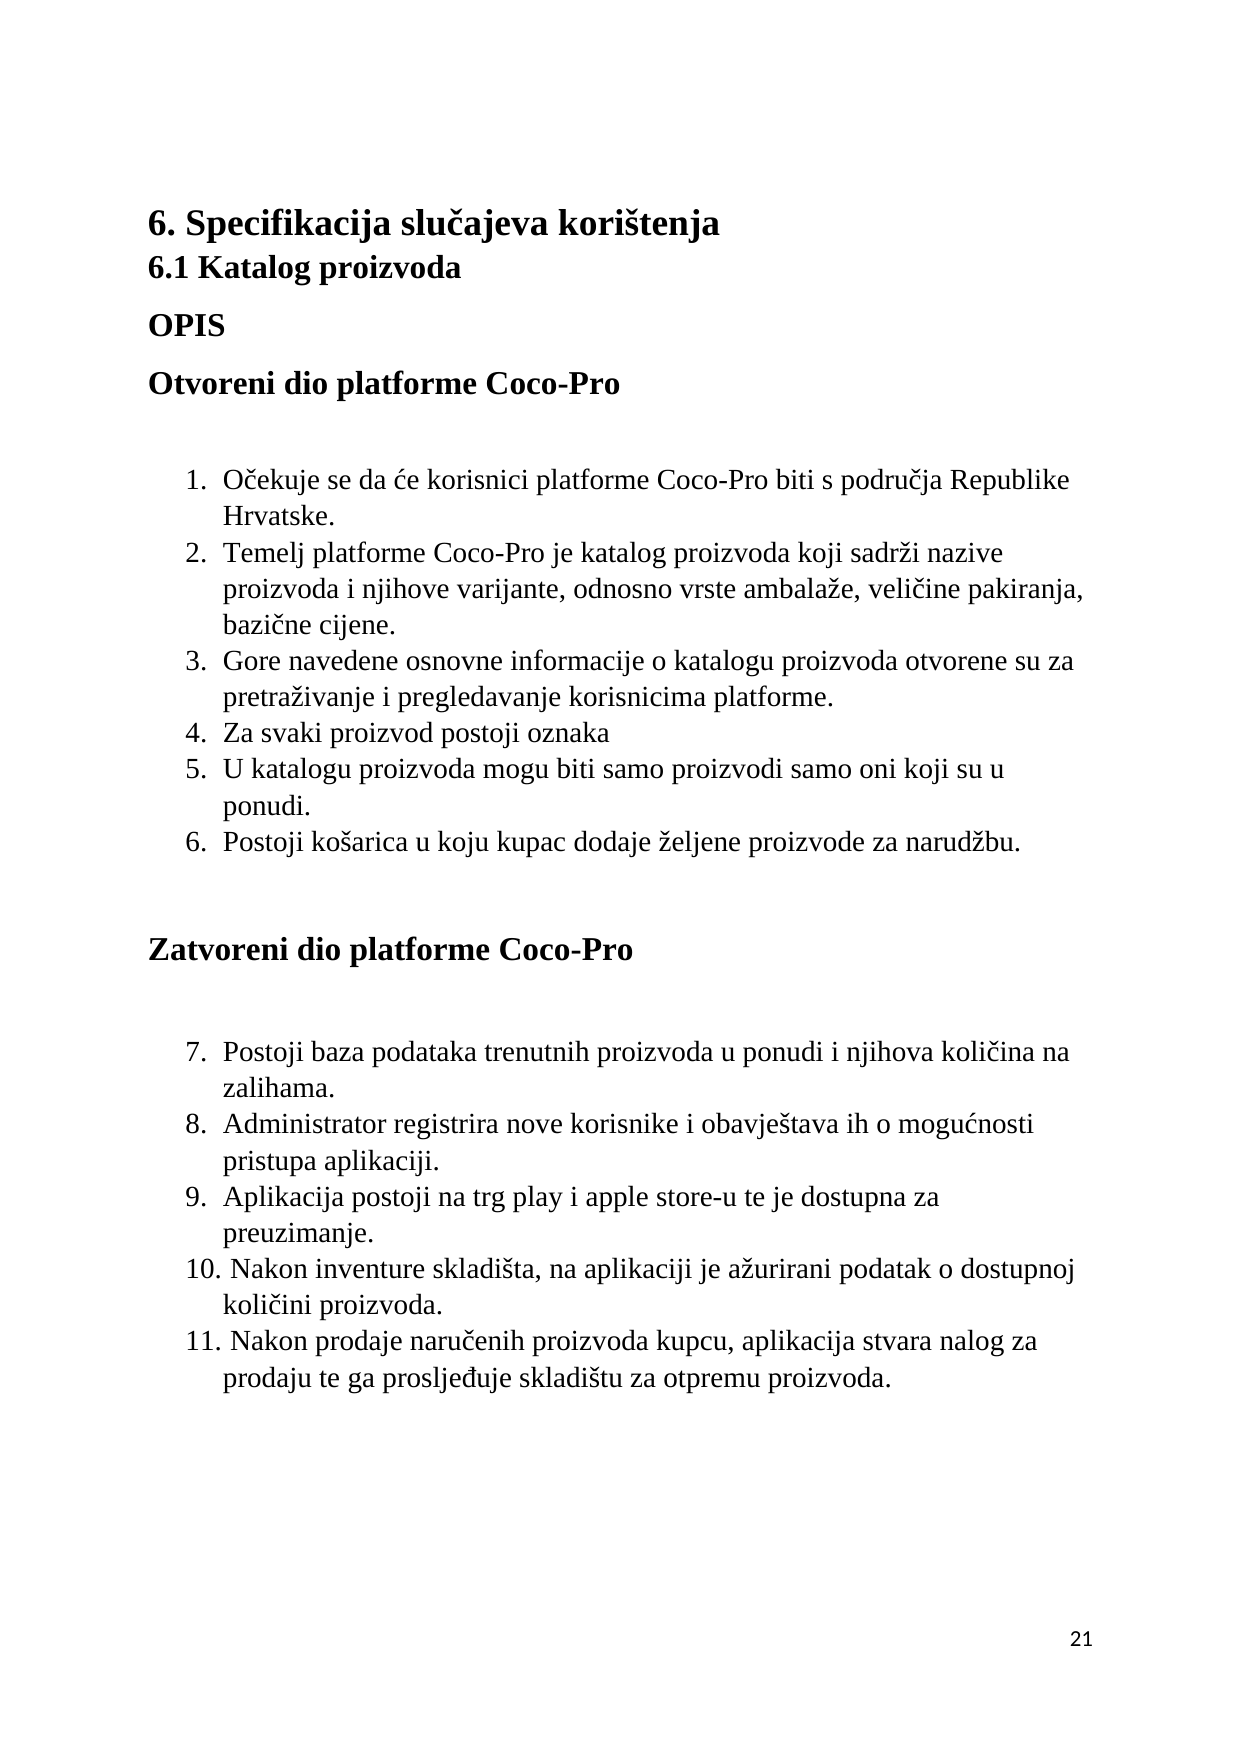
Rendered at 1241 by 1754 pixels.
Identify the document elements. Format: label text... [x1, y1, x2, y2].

list Postoji košarica u koju kupac dodaje željene proizvode za narudžbu. [185, 824, 1093, 857]
list Nakon inventure skladišta, na aplikaciji je ažurirani podatak o dostupnoj količini proizvoda. [185, 1251, 1093, 1321]
list U katalogu proizvoda mogu biti samo proizvodi samo oni koji su u ponudi. [185, 752, 1093, 821]
list Nakon prodaje naručenih proizvoda kupcu, aplikacija stvara nalog za prodaju te ga prosljeđuje skladištu za otpremu proizvoda. [185, 1323, 1093, 1393]
subtitle Zatvoreni dio platforme Coco-Pro [148, 929, 1093, 968]
subtitle 6. Specifikacija slučajeva korištenja [148, 200, 1092, 243]
subtitle OPIS [148, 305, 1093, 343]
list Gore navedene osnovne informacije o katalogu proizvoda otvorene su za pretraživanje i pregledavanje korisnicima platforme. [185, 643, 1093, 713]
list Očekuje se da će korisnici platforme Coco-Pro biti s područja Republike Hrvatske. [185, 462, 1093, 532]
subtitle Otvoreni dio platforme Coco-Pro [148, 363, 1093, 401]
list Temelj platforme Coco-Pro je katalog proizvoda koji sadrži nazive proizvoda i njihove varijante, odnosno vrste ambalaže, veličine pakiranja, bazične cijene. [185, 535, 1093, 641]
list Administrator registrira nove korisnike i obavještava ih o mogućnosti pristupa aplikaciji. [185, 1107, 1093, 1176]
list Postoji baza podataka trenutnih proizvoda u ponudi i njihova količina na zalihama. [185, 1034, 1093, 1104]
subtitle 6.1 Katalog proizvoda [148, 247, 1093, 285]
list Za svaki proizvod postoji oznaka [185, 715, 1093, 749]
list Aplikacija postoji na trg play i apple store-u te je dostupna za preuzimanje. [185, 1179, 1093, 1249]
